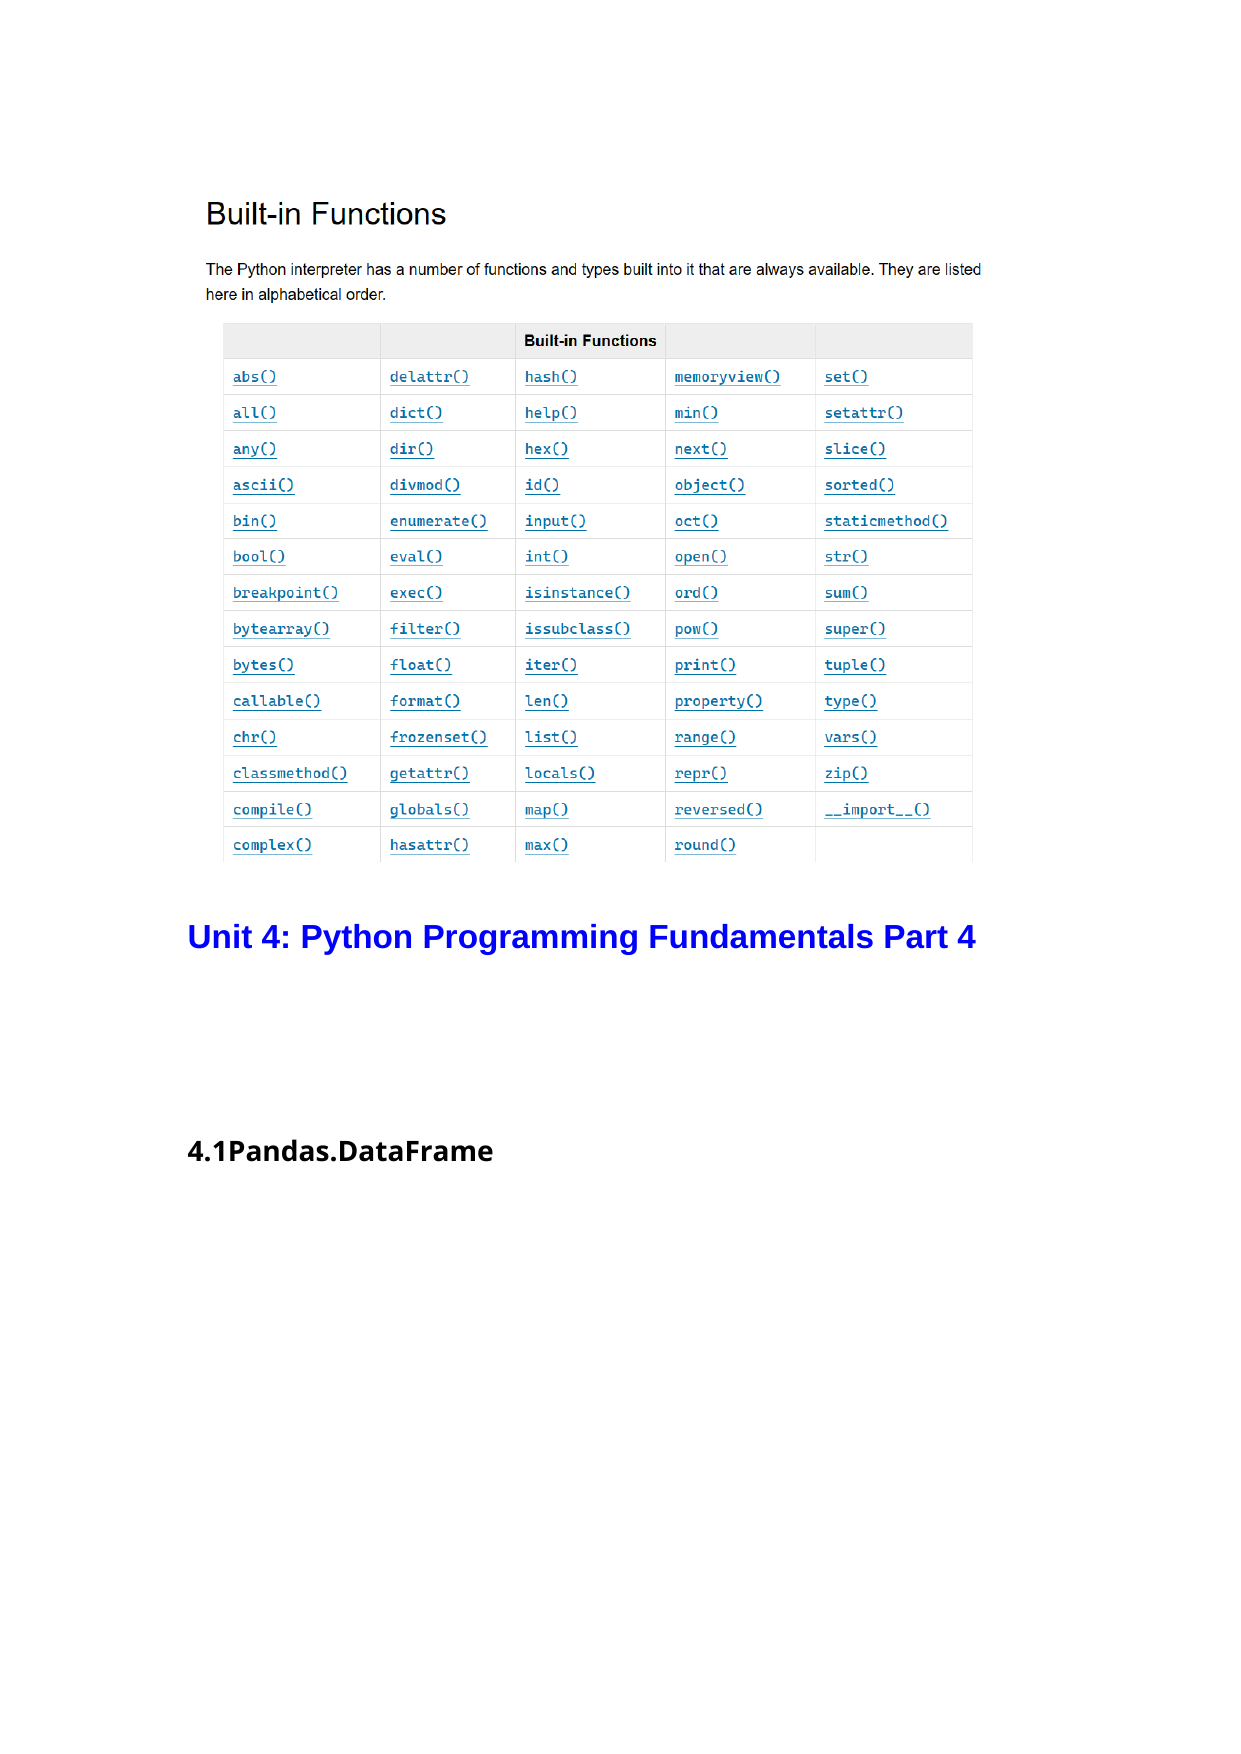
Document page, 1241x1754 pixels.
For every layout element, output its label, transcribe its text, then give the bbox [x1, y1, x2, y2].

subtitle Unit 4: Python Programming Fundamentals Part 4 [187, 904, 1053, 969]
picture [187, 177, 1052, 862]
subtitle 4.1Pandas.DataFrame [187, 1118, 1053, 1183]
